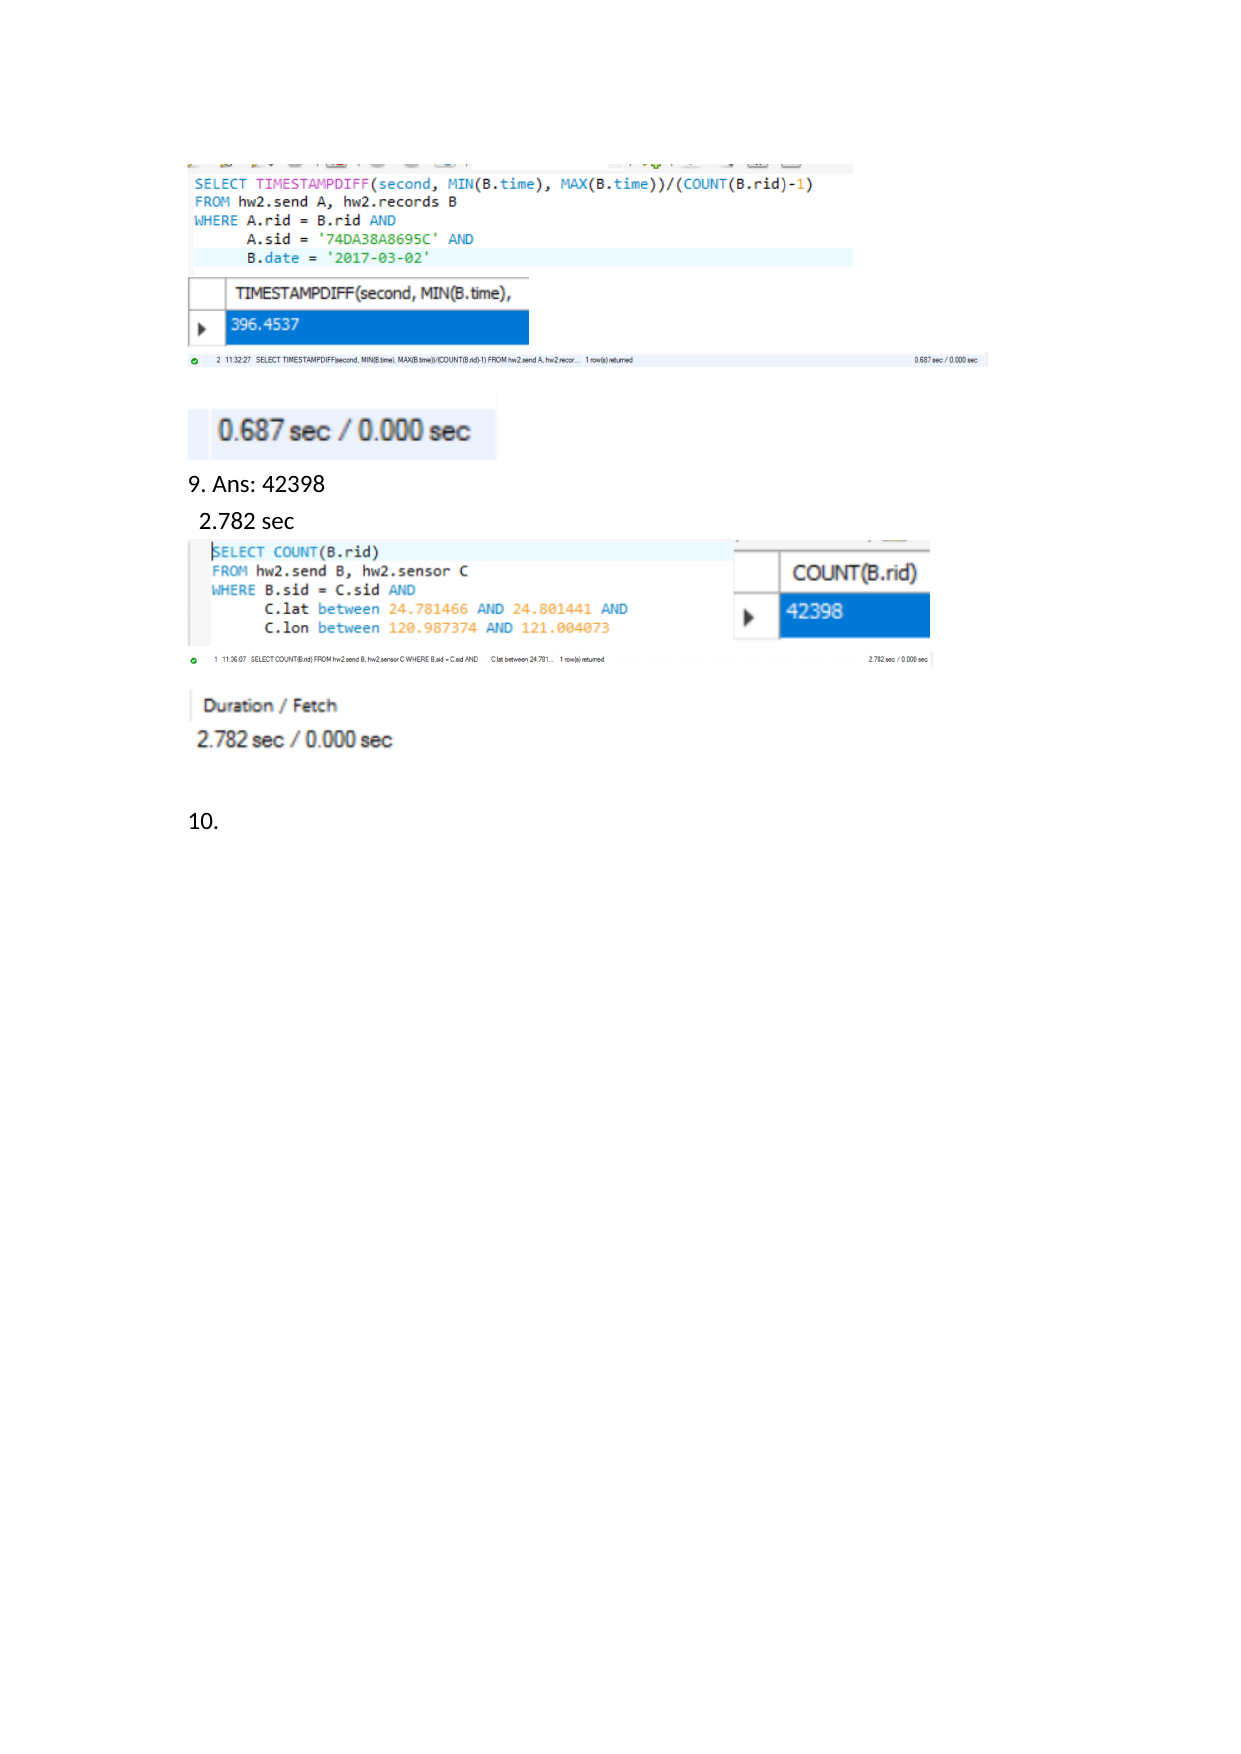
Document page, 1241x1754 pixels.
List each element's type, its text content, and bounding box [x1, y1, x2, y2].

picture [187, 164, 854, 276]
picture [187, 352, 988, 367]
picture [187, 277, 529, 348]
text 2.782 sec [187, 502, 1053, 539]
picture [187, 689, 400, 770]
text 9. Ans: 42398 [187, 464, 1053, 502]
picture [187, 389, 498, 460]
text 10. [187, 802, 1053, 839]
picture [187, 652, 933, 667]
picture [187, 539, 930, 646]
